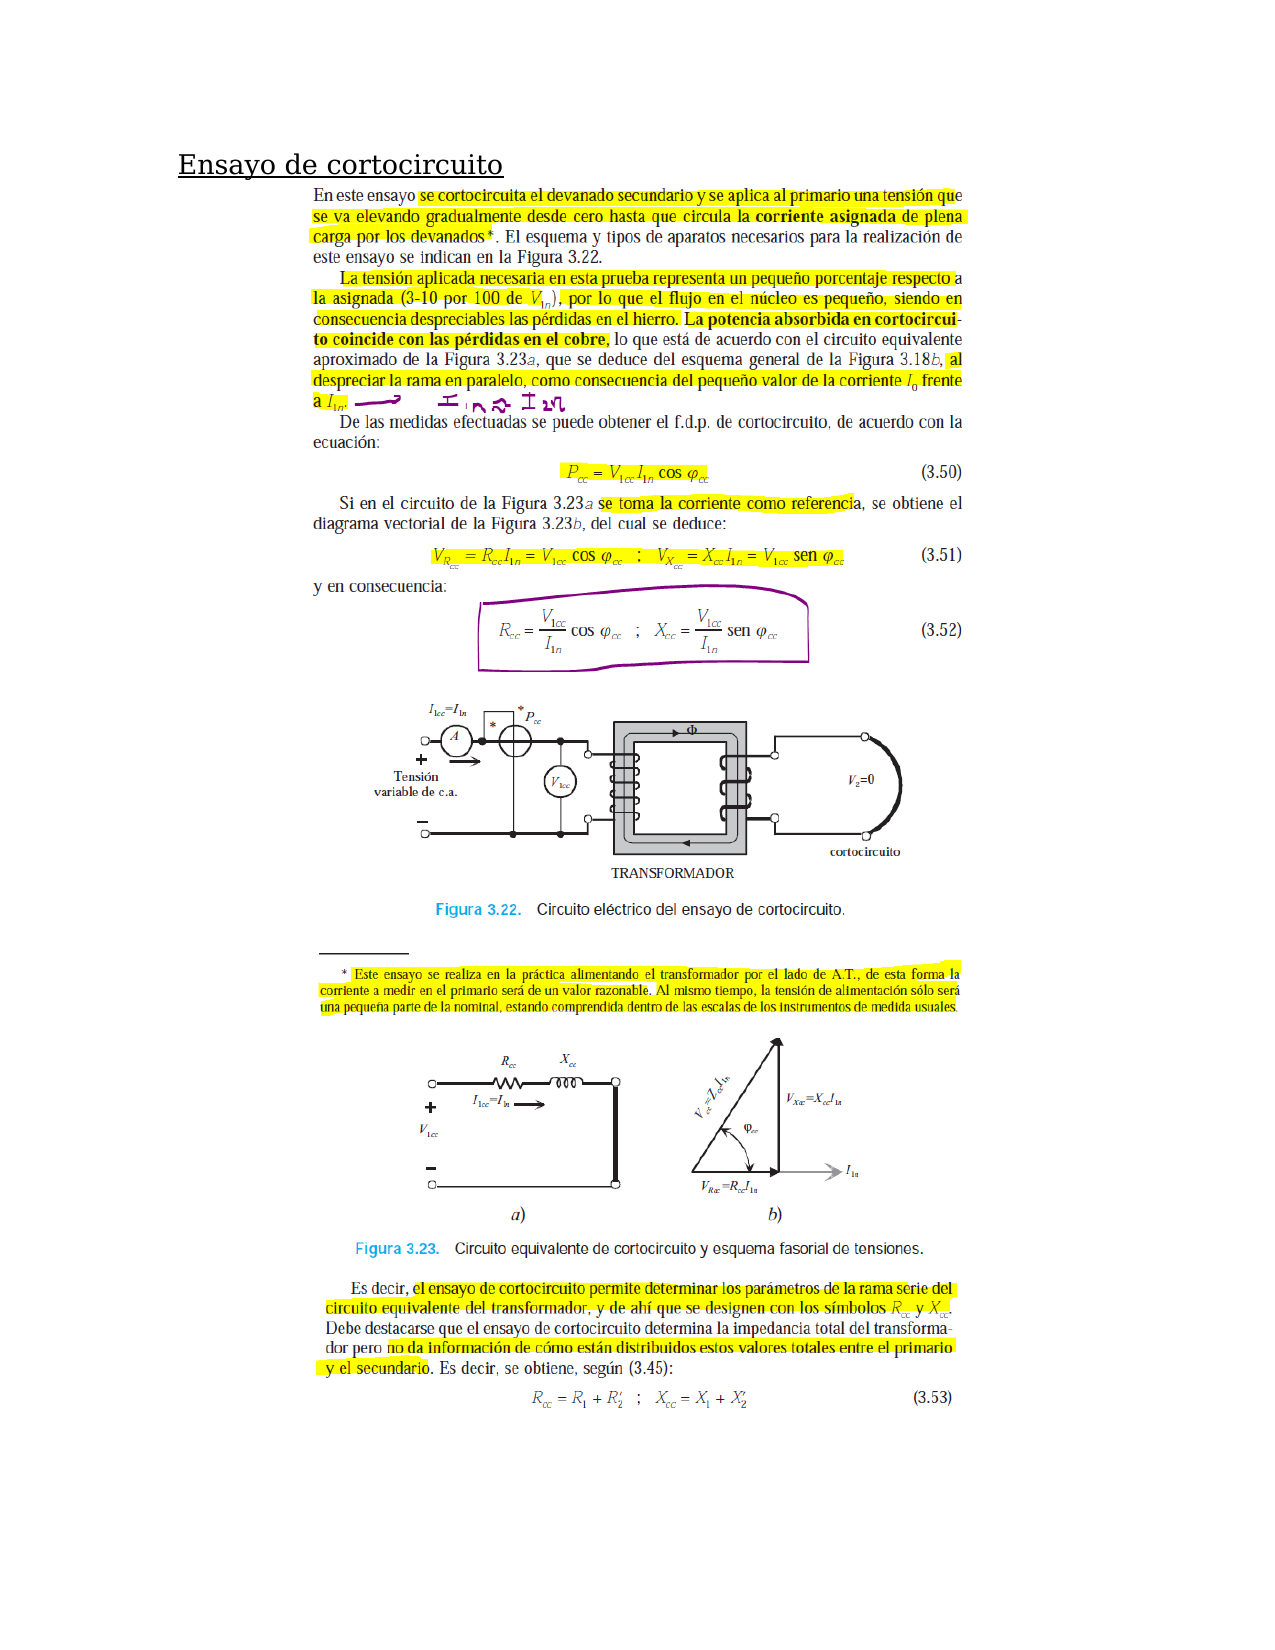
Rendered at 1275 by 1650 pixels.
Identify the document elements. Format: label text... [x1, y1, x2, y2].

subtitle Ensayo de cortocircuito [177, 148, 1098, 180]
picture [302, 182, 973, 672]
picture [311, 1038, 964, 1416]
picture [310, 690, 965, 1021]
